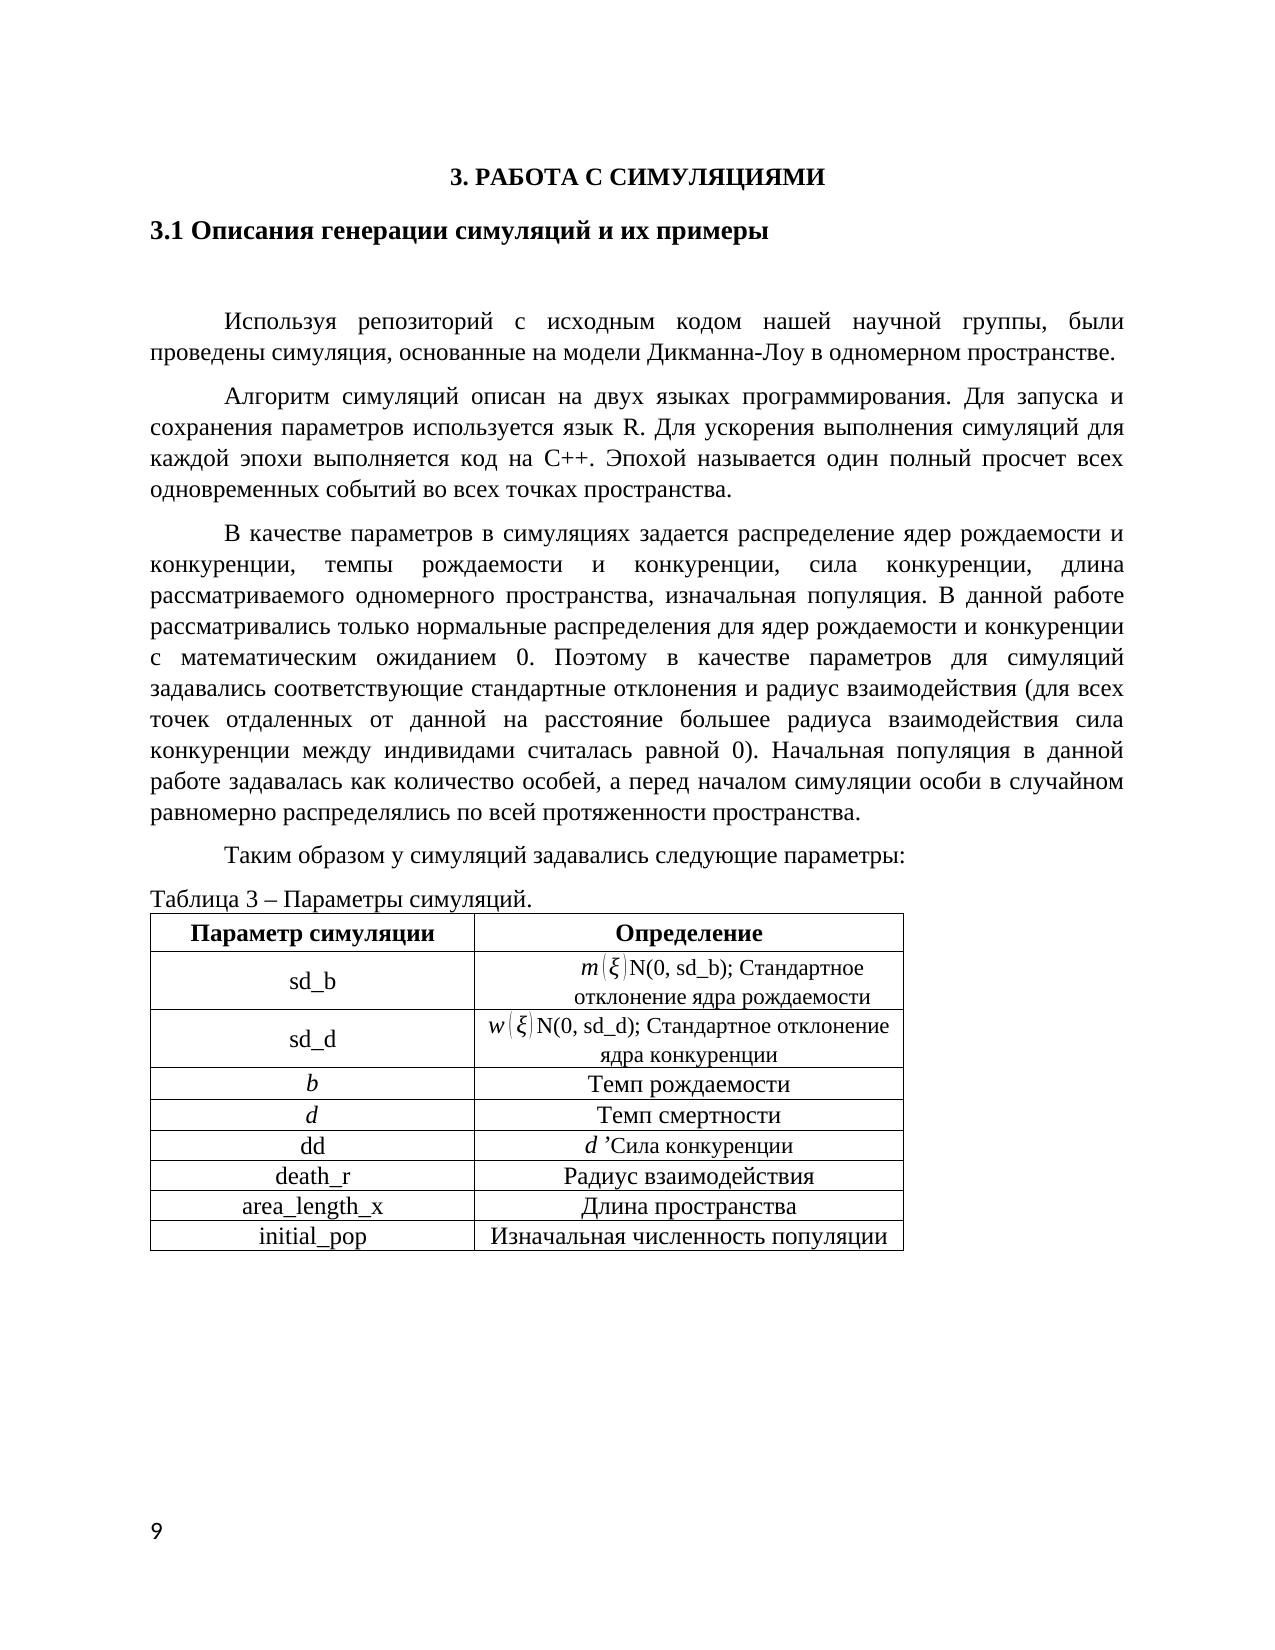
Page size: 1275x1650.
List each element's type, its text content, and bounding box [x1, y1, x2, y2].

table_cell [151, 1068, 474, 1099]
table_cell N(0, sd_d); Стандартное отклонение ядра конкуренции [475, 1010, 903, 1067]
text Таким образом у симуляций задавались следующие параметры: [150, 841, 1125, 869]
table_header Параметр симуляции [151, 914, 474, 951]
table_cell sd_d [151, 1010, 474, 1067]
table_cell sd_b [151, 952, 474, 1009]
text Таблица 3 – Параметры симуляций. [150, 884, 1125, 913]
table_cell Темп рождаемости [475, 1068, 903, 1099]
table_cell initial_pop [151, 1221, 474, 1249]
table_cell Радиус взаимодействия [475, 1161, 903, 1190]
table_cell Сила конкуренции [475, 1131, 903, 1160]
text Используя репозиторий с исходным кодом нашей научной группы, были проведены симуляция, основанные на модели Дикманна-Лоу в одномерном пространстве. [150, 306, 1125, 366]
table_cell death_r [151, 1161, 474, 1190]
text 3. РАБОТА С СИМУЛЯЦИЯМИ [150, 162, 1125, 191]
text 3.1 Описания генерации симуляций и их примеры [150, 214, 1125, 246]
table_cell [151, 1100, 474, 1130]
text Алгоритм симуляций описан на двух языках программирования. Для запуска и сохранения параметров используется язык R. Для ускорения выполнения симуляций для каждой эпохи выполняется код на C++. Эпохой называется один полный просчет всех одновременных событий во всех точках пространства. [150, 381, 1125, 503]
table_cell Темп смертности [475, 1100, 903, 1130]
table_cell N(0, sd_b); Стандартное отклонение ядра рождаемости [475, 952, 903, 1009]
table_cell area_length_x [151, 1191, 474, 1220]
table_cell Изначальная численность популяции [475, 1221, 903, 1249]
table_cell dd [151, 1131, 474, 1160]
table_cell Длина пространства [475, 1191, 903, 1220]
text В качестве параметров в симуляциях задается распределение ядер рождаемости и конкуренции, темпы рождаемости и конкуренции, сила конкуренции, длина рассматриваемого одномерного пространства, изначальная популяция. В данной работе рассматривались только нормальные распределения для ядер рождаемости и конкуренции с математическим ожиданием 0. Поэтому в качестве параметров для симуляций задавались соответствующие стандартные отклонения и радиус взаимодействия (для всех точек отдаленных от данной на расстояние большее радиуса взаимодействия сила конкуренции между индивидами считалась равной 0). Начальная популяция в данной работе задавалась как количество особей, а перед началом симуляции особи в случайном равномерно распределялись по всей протяженности пространства. [150, 518, 1125, 826]
table_header Определение [475, 914, 903, 951]
